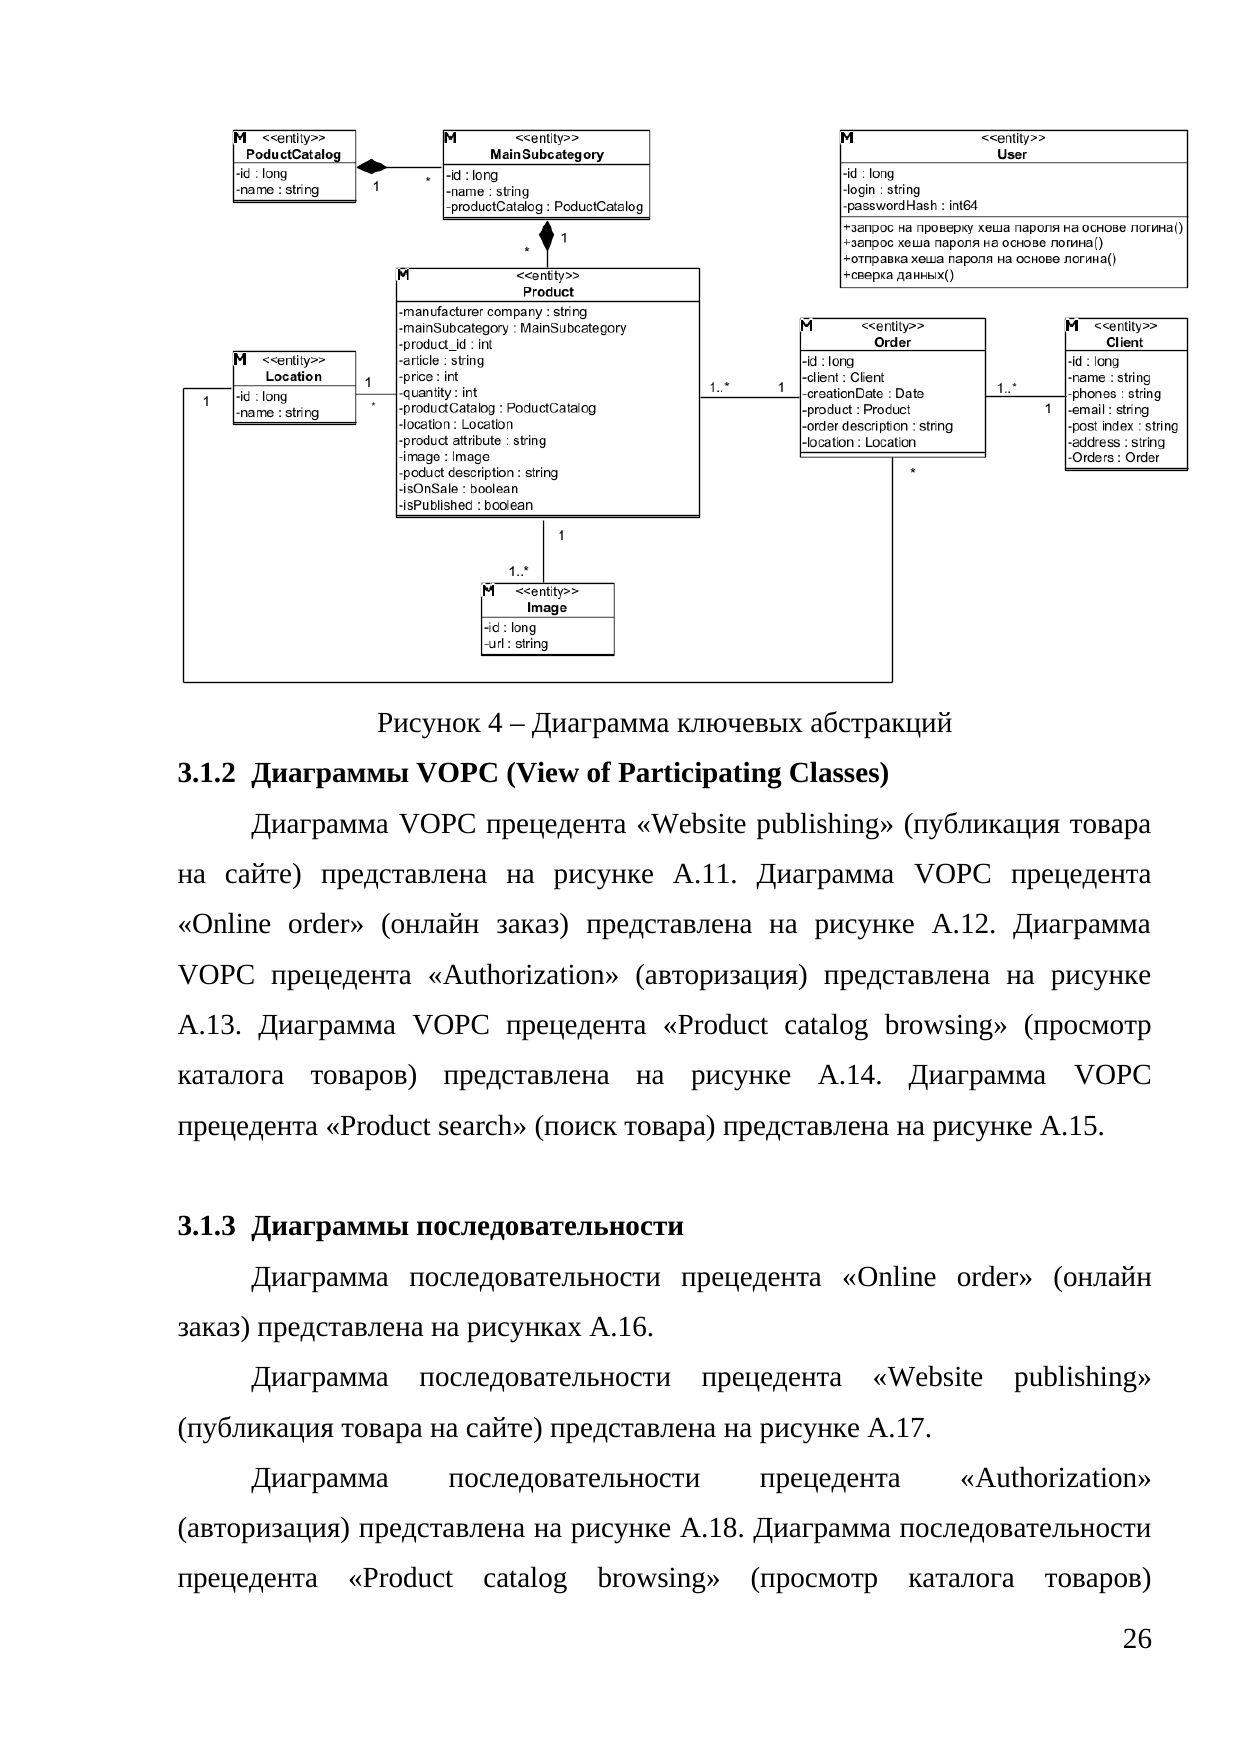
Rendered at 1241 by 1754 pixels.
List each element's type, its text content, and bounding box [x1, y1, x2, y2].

text Диаграмма последовательности прецедента «Website publishing» (публикация товара на сайте) представлена на рисунке А.17. [177, 1359, 1152, 1443]
text Диаграмма последовательности прецедента «Online order» (онлайн заказ) представлена на рисунках А.16. [177, 1259, 1152, 1343]
text Диаграмма VOPC прецедента «Website publishing» (публикация товара на сайте) представлена на рисунке А.11. Диаграмма VOPC прецедента «Online order» (онлайн заказ) представлена на рисунке А.12. Диаграмма VOPC прецедента «Authorization» (авторизация) представлена на рисунке А.13. Диаграмма VOPC прецедента «Product catalog browsing» (просмотр каталога товаров) представлена на рисунке А.14. Диаграмма VOPC прецедента «Product search» (поиск товара) представлена на рисунке А.15. [177, 806, 1152, 1141]
text 3.1.2 Диаграммы VOPС (View of Participating Classes) [177, 756, 1152, 789]
text 3.1.3 Диаграммы последовательности [177, 1208, 1152, 1242]
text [177, 1460, 1152, 1594]
picture [177, 118, 1194, 689]
text Рисунок 4 – Диаграмма ключевых абстракций [177, 705, 1152, 739]
